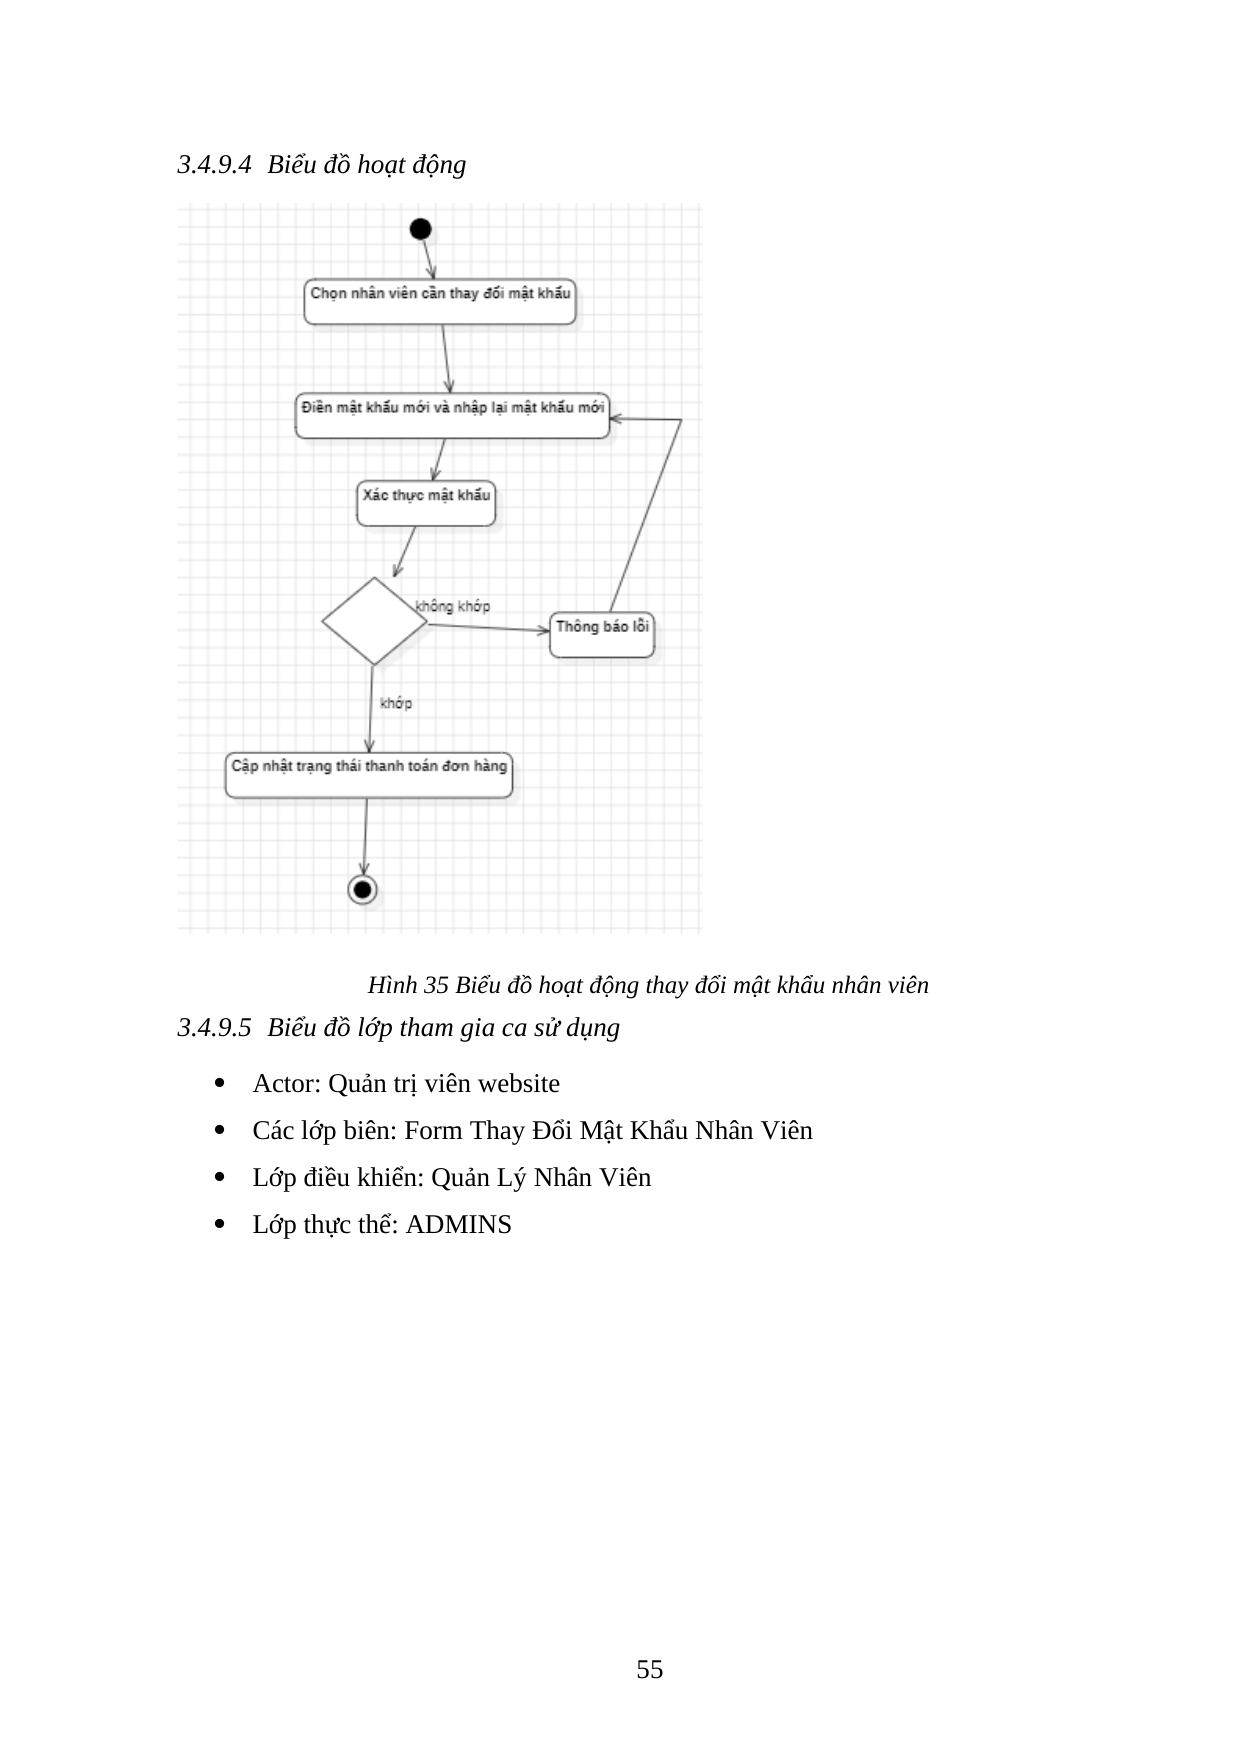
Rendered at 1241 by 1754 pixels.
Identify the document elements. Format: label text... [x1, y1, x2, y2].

list Actor: Quản trị viên website [215, 1067, 1122, 1099]
list Các lớp biên: Form Thay Đổi Mật Khẩu Nhân Viên [215, 1114, 1122, 1146]
text Hình 35 Biểu đồ hoạt động thay đổi mật khẩu nhân viên [177, 970, 1122, 999]
list Lớp điều khiển: Quản Lý Nhân Viên [215, 1161, 1122, 1192]
subtitle Biểu đồ lớp tham gia ca sử dụng [177, 1011, 1122, 1042]
subtitle Biểu đồ hoạt động [177, 148, 1122, 179]
picture [177, 203, 703, 934]
list Lớp thực thể: ADMINS [215, 1208, 1122, 1239]
